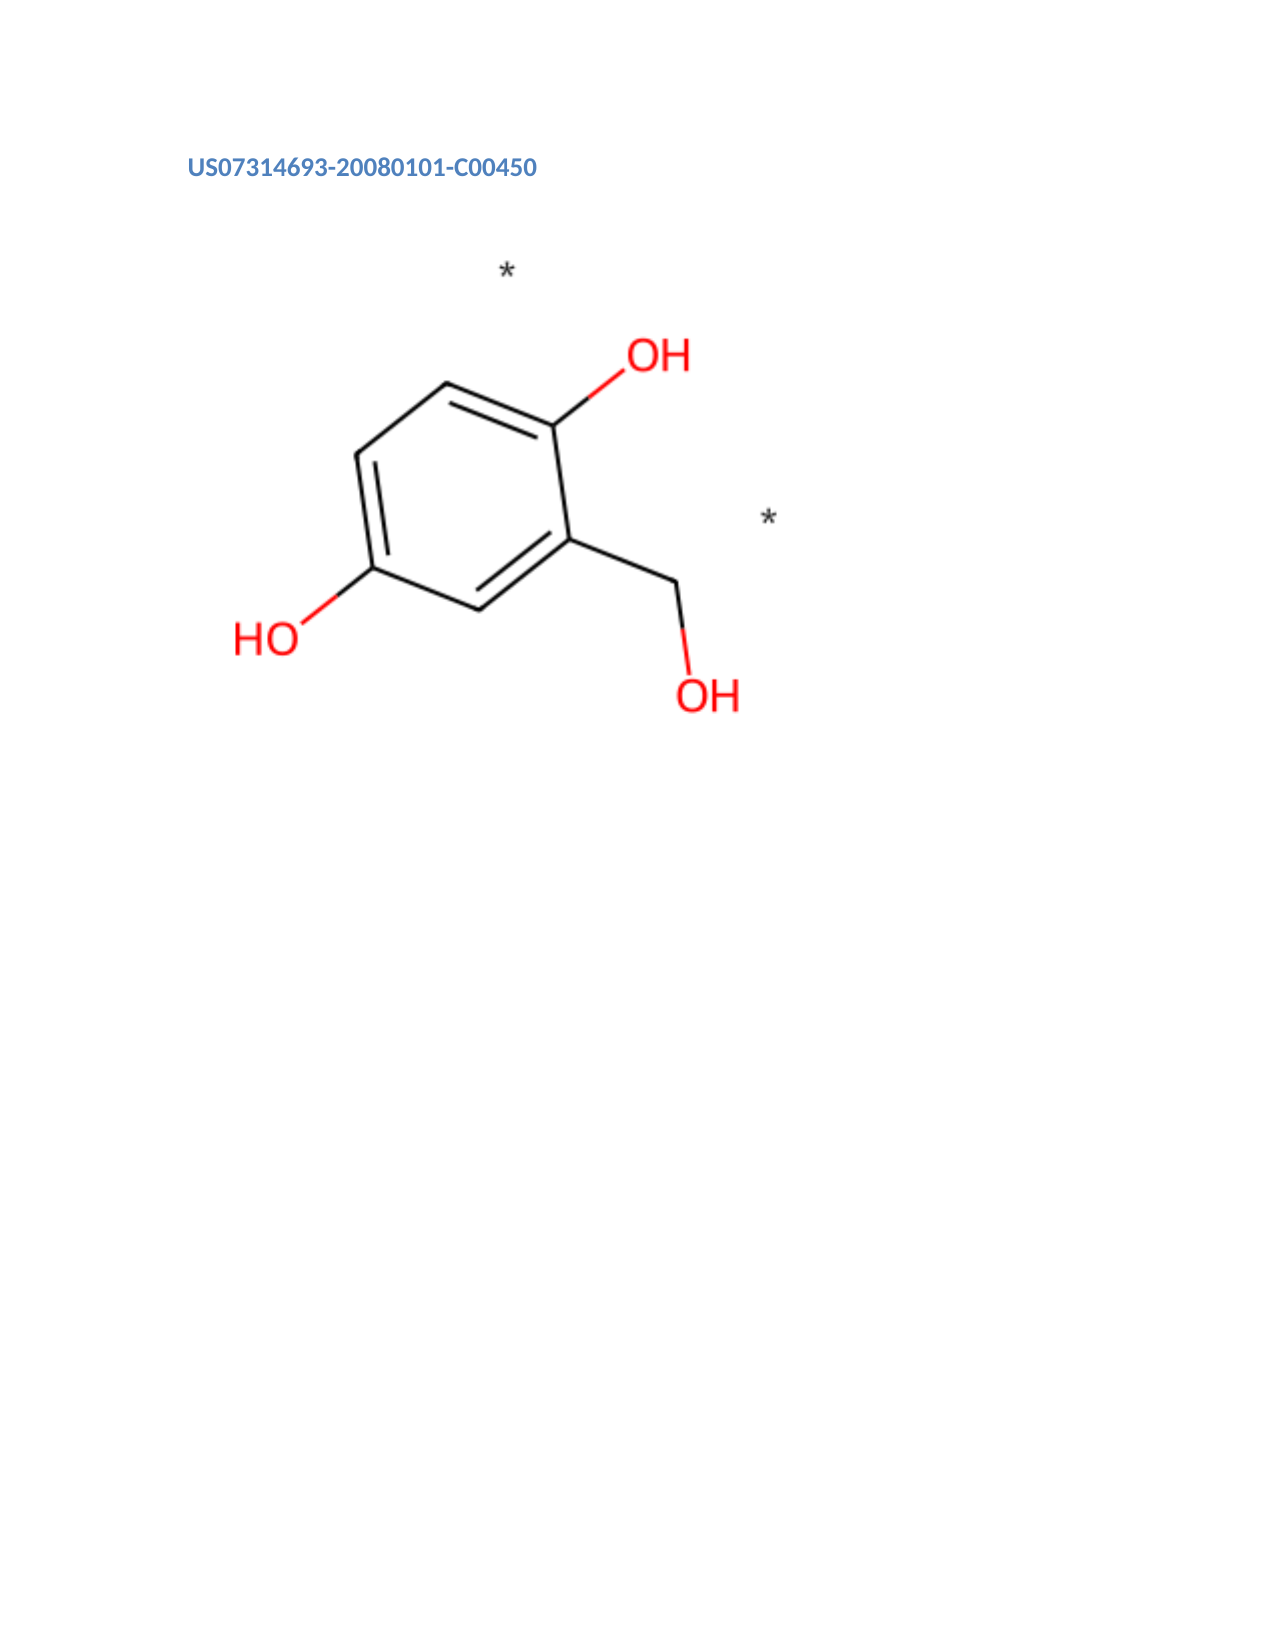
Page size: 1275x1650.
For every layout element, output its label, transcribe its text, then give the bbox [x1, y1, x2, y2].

picture [206, 187, 807, 788]
subtitle US07314693-20080101-C00450 [187, 150, 1087, 183]
